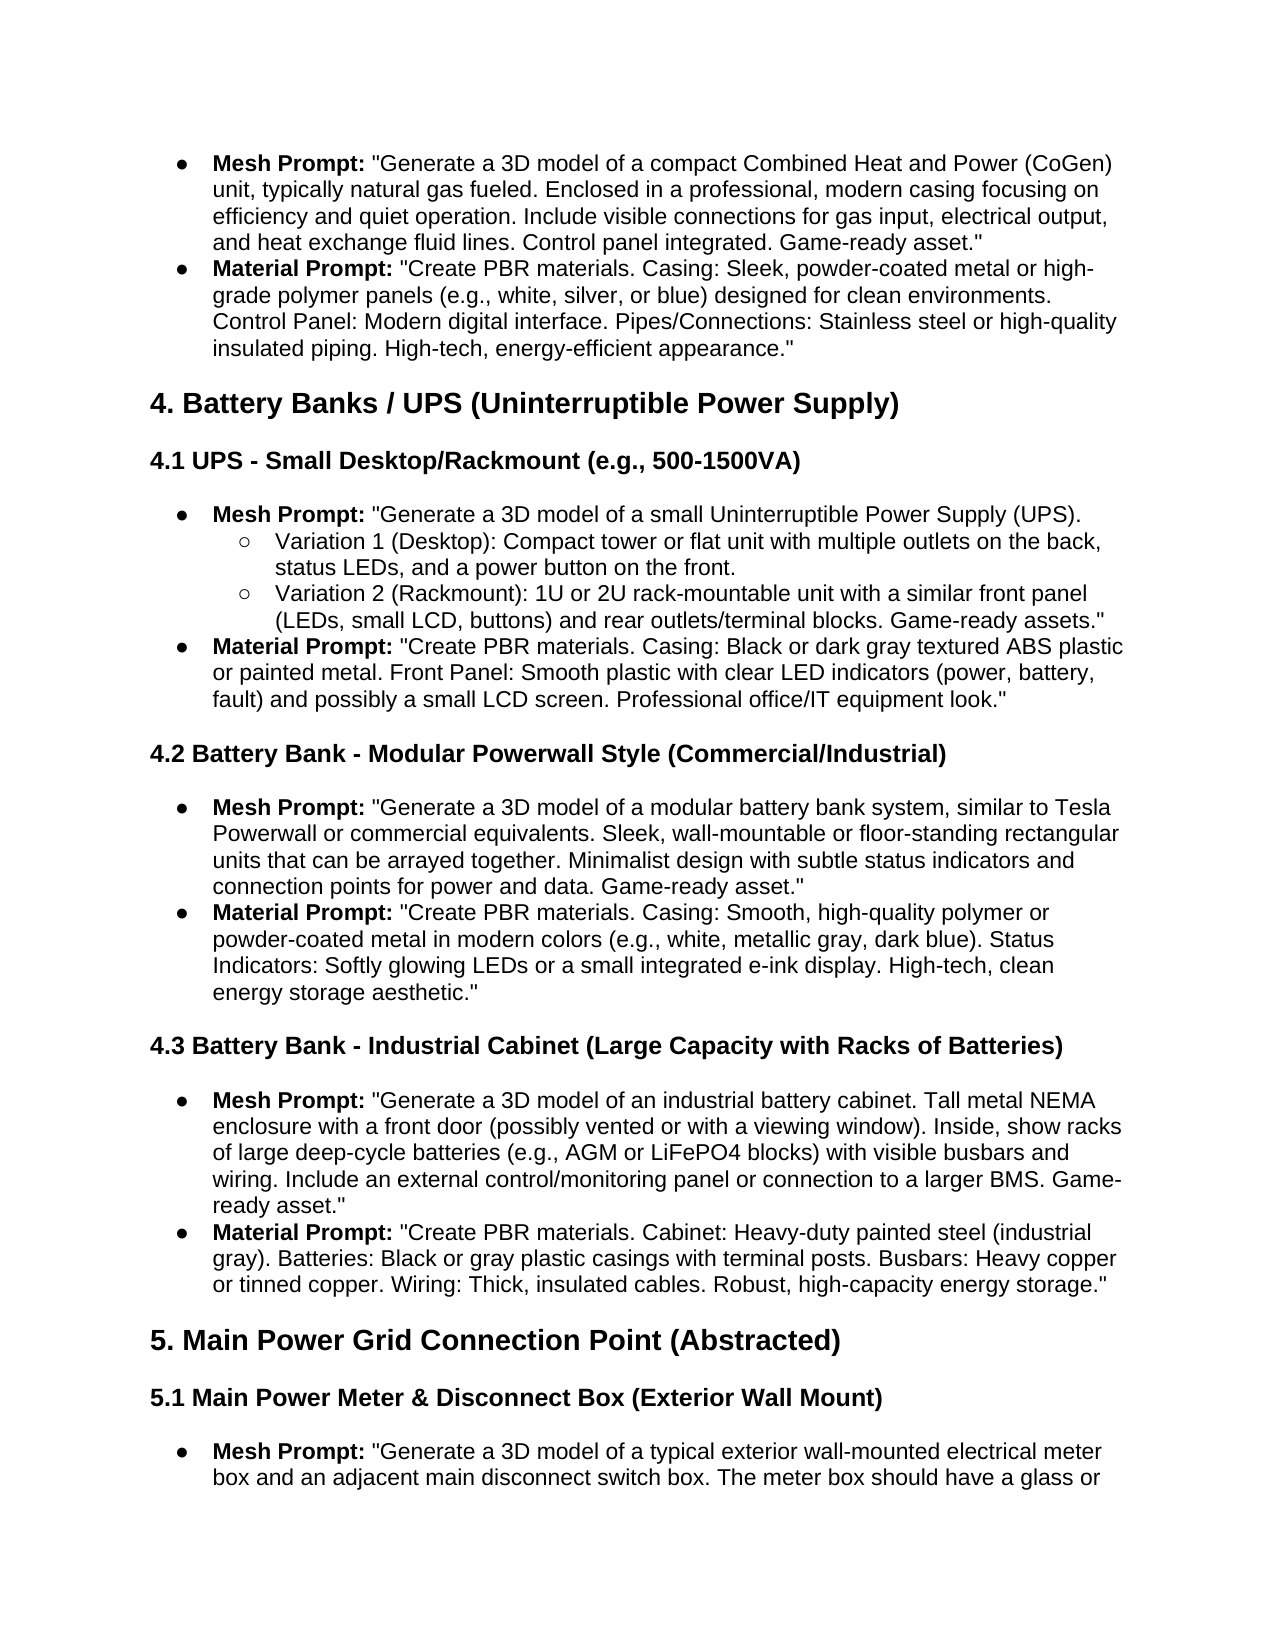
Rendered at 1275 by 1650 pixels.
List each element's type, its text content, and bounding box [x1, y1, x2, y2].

list Material Prompt: "Create PBR materials. Casing: Sleek, powder-coated metal or high-grade polymer panels (e.g., white, silver, or blue) designed for clean environments. Control Panel: Modern digital interface. Pipes/Connections: Stainless steel or high-quality insulated piping. High-tech, energy-efficient appearance." [175, 255, 1125, 361]
list Mesh Prompt: "Generate a 3D model of a small Uninterruptible Power Supply (UPS). [175, 501, 1125, 528]
subtitle 4.2 Battery Bank - Modular Powerwall Style (Commercial/Industrial) [150, 739, 1125, 767]
subtitle 4.1 UPS - Small Desktop/Rackmount (e.g., 500-1500VA) [150, 446, 1125, 475]
list Mesh Prompt: "Generate a 3D model of a compact Combined Heat and Power (CoGen) unit, typically natural gas fueled. Enclosed in a professional, modern casing focusing on efficiency and quiet operation. Include visible connections for gas input, electrical output, and heat exchange fluid lines. Control panel integrated. Game-ready asset." [175, 150, 1125, 255]
subtitle 4.3 Battery Bank - Industrial Cabinet (Large Capacity with Racks of Batteries) [150, 1031, 1125, 1060]
list Mesh Prompt: "Generate a 3D model of an industrial battery cabinet. Tall metal NEMA enclosure with a front door (possibly vented or with a viewing window). Inside, show racks of large deep-cycle batteries (e.g., AGM or LiFePO4 blocks) with visible busbars and wiring. Include an external control/monitoring panel or connection to a larger BMS. Game-ready asset." [175, 1087, 1125, 1218]
subtitle 4. Battery Banks / UPS (Uninterruptible Power Supply) [150, 386, 1125, 419]
list Mesh Prompt: "Generate a 3D model of a modular battery bank system, similar to Tesla Powerwall or commercial equivalents. Sleek, wall-mountable or floor-standing rectangular units that can be arrayed together. Minimalist design with subtle status indicators and connection points for power and data. Game-ready asset." [175, 794, 1125, 899]
list Variation 2 (Rackmount): 1U or 2U rack-mountable unit with a similar front panel (LEDs, small LCD, buttons) and rear outlets/terminal blocks. Game-ready assets." [237, 580, 1125, 633]
list Material Prompt: "Create PBR materials. Casing: Black or dark gray textured ABS plastic or painted metal. Front Panel: Smooth plastic with clear LED indicators (power, battery, fault) and possibly a small LCD screen. Professional office/IT equipment look." [175, 633, 1125, 712]
list Material Prompt: "Create PBR materials. Casing: Smooth, high-quality polymer or powder-coated metal in modern colors (e.g., white, metallic gray, dark blue). Status Indicators: Softly glowing LEDs or a small integrated e-ink display. High-tech, clean energy storage aesthetic." [175, 899, 1125, 1005]
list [175, 1438, 1125, 1491]
list Variation 1 (Desktop): Compact tower or flat unit with multiple outlets on the back, status LEDs, and a power button on the front. [237, 528, 1125, 580]
list Material Prompt: "Create PBR materials. Cabinet: Heavy-duty painted steel (industrial gray). Batteries: Black or gray plastic casings with terminal posts. Busbars: Heavy copper or tinned copper. Wiring: Thick, insulated cables. Robust, high-capacity energy storage." [175, 1218, 1125, 1297]
subtitle 5.1 Main Power Meter & Disconnect Box (Exterior Wall Mount) [150, 1383, 1125, 1411]
subtitle 5. Main Power Grid Connection Point (Abstracted) [150, 1322, 1125, 1356]
